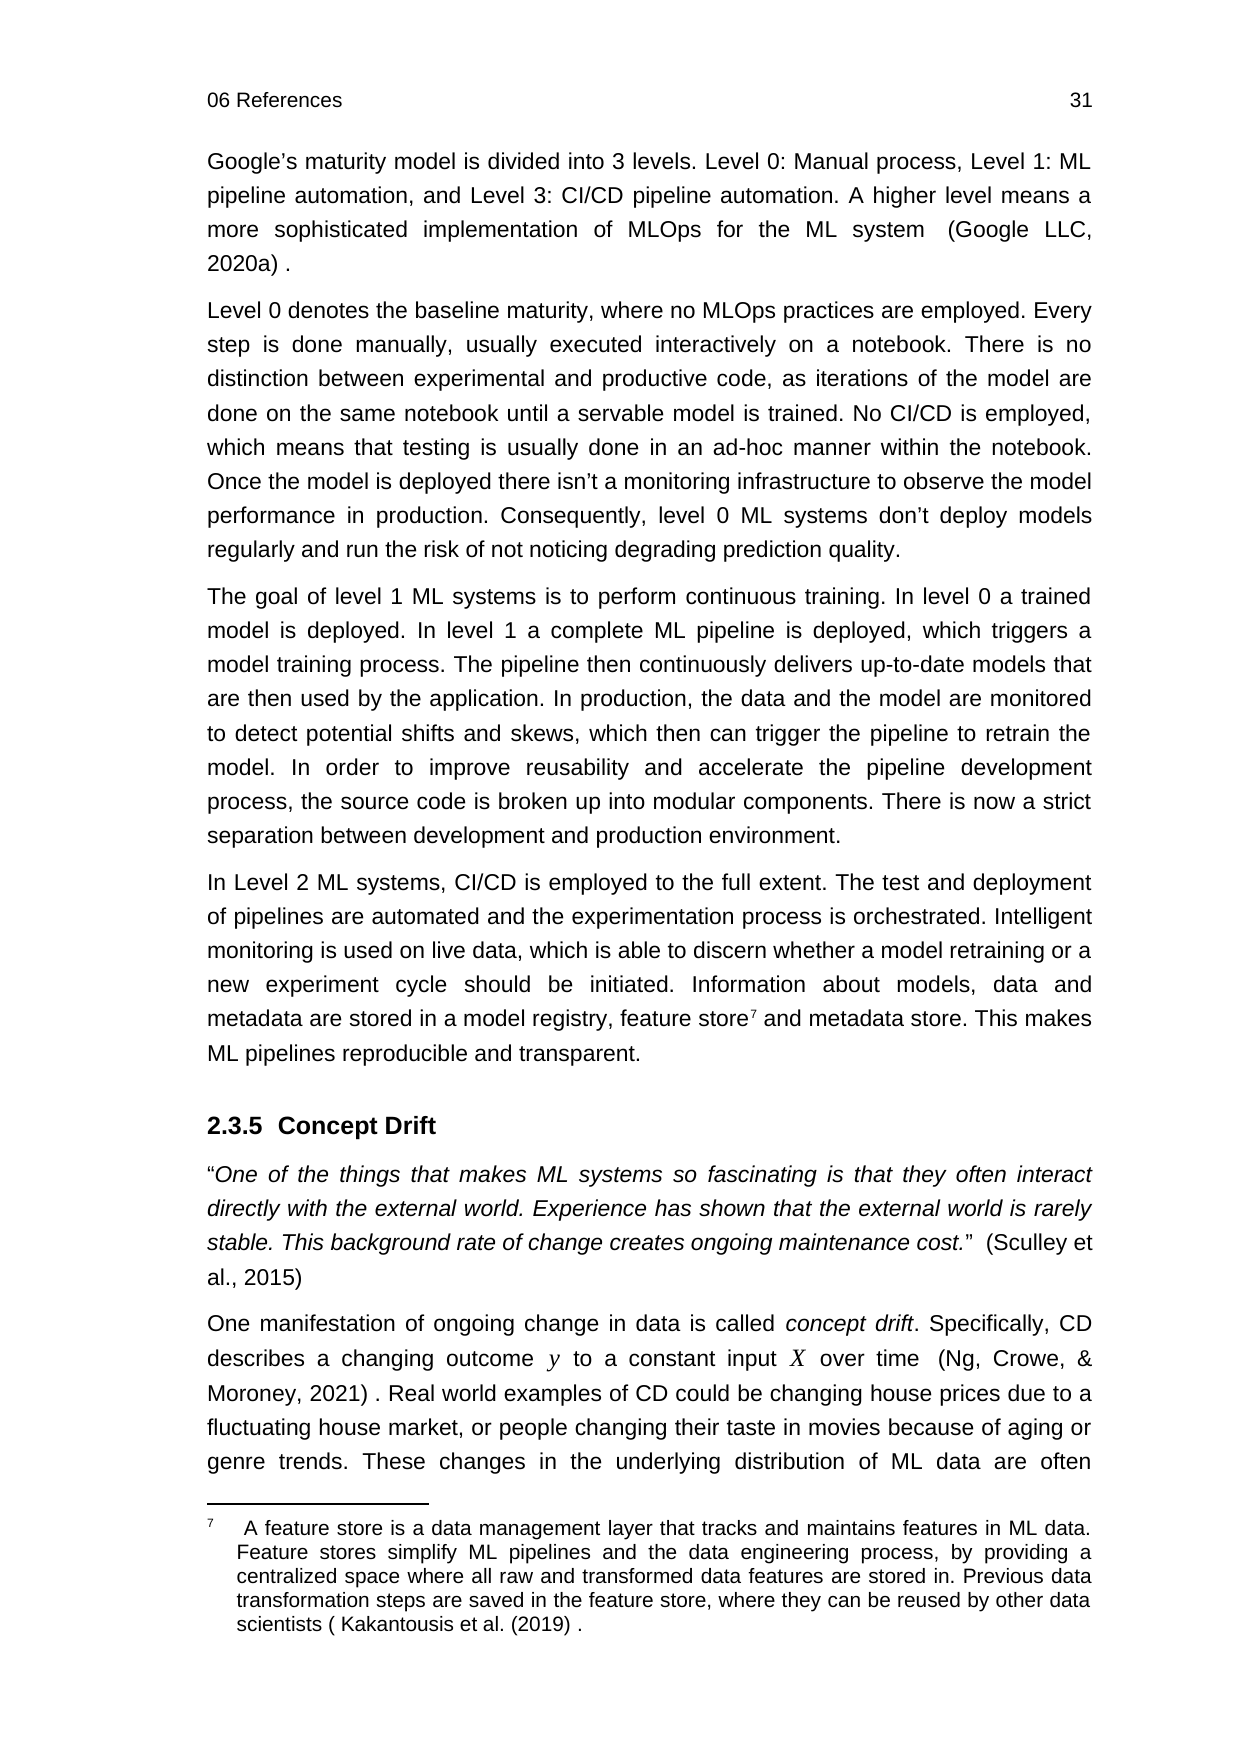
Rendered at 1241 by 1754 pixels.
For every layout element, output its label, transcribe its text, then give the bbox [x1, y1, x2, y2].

text Google’s maturity model is divided into 3 levels. Level 0: Manual process, Level 1: ML pipeline automation, and Level 3: CI/CD pipeline automation. A higher level means a more sophisticated implementation of MLOps for the ML system . [207, 148, 1092, 277]
text The goal of level 1 ML systems is to perform continuous training. In level 0 a trained model is deployed. In level 1 a complete ML pipeline is deployed, which triggers a model training process. The pipeline then continuously delivers up-to-date models that are then used by the application. In production, the data and the model are monitored to detect potential shifts and skews, which then can trigger the pipeline to retrain the model. In order to improve reusability and accelerate the pipeline development process, the source code is broken up into modular components. There is now a strict separation between development and production environment. [207, 583, 1092, 848]
text “One of the things that makes ML systems so fascinating is that they often interact directly with the external world. Experience has shown that the external world is rarely stable. This background rate of change creates ongoing maintenance cost.” [207, 1161, 1092, 1290]
text Level 0 denotes the baseline maturity, where no MLOps practices are employed. Every step is done manually, usually executed interactively on a notebook. There is no distinction between experimental and productive code, as iterations of the model are done on the same notebook until a servable model is trained. No CI/CD is employed, which means that testing is usually done in an ad-hoc manner within the notebook. Once the model is deployed there isn’t a monitoring infrastructure to observe the model performance in production. Consequently, level 0 ML systems don’t deploy models regularly and run the risk of not noticing degrading prediction quality. [207, 297, 1092, 563]
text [207, 1310, 1092, 1474]
subtitle Concept Drift [207, 1111, 1092, 1140]
text In Level 2 ML systems, CI/CD is employed to the full extent. The test and deployment of pipelines are automated and the experimentation process is orchestrated. Intelligent monitoring is used on live data, which is able to discern whether a model retraining or a new experiment cycle should be initiated. Information about models, data and metadata are stored in a model registry, feature store and metadata store. This makes ML pipelines reproducible and transparent. [207, 869, 1092, 1066]
